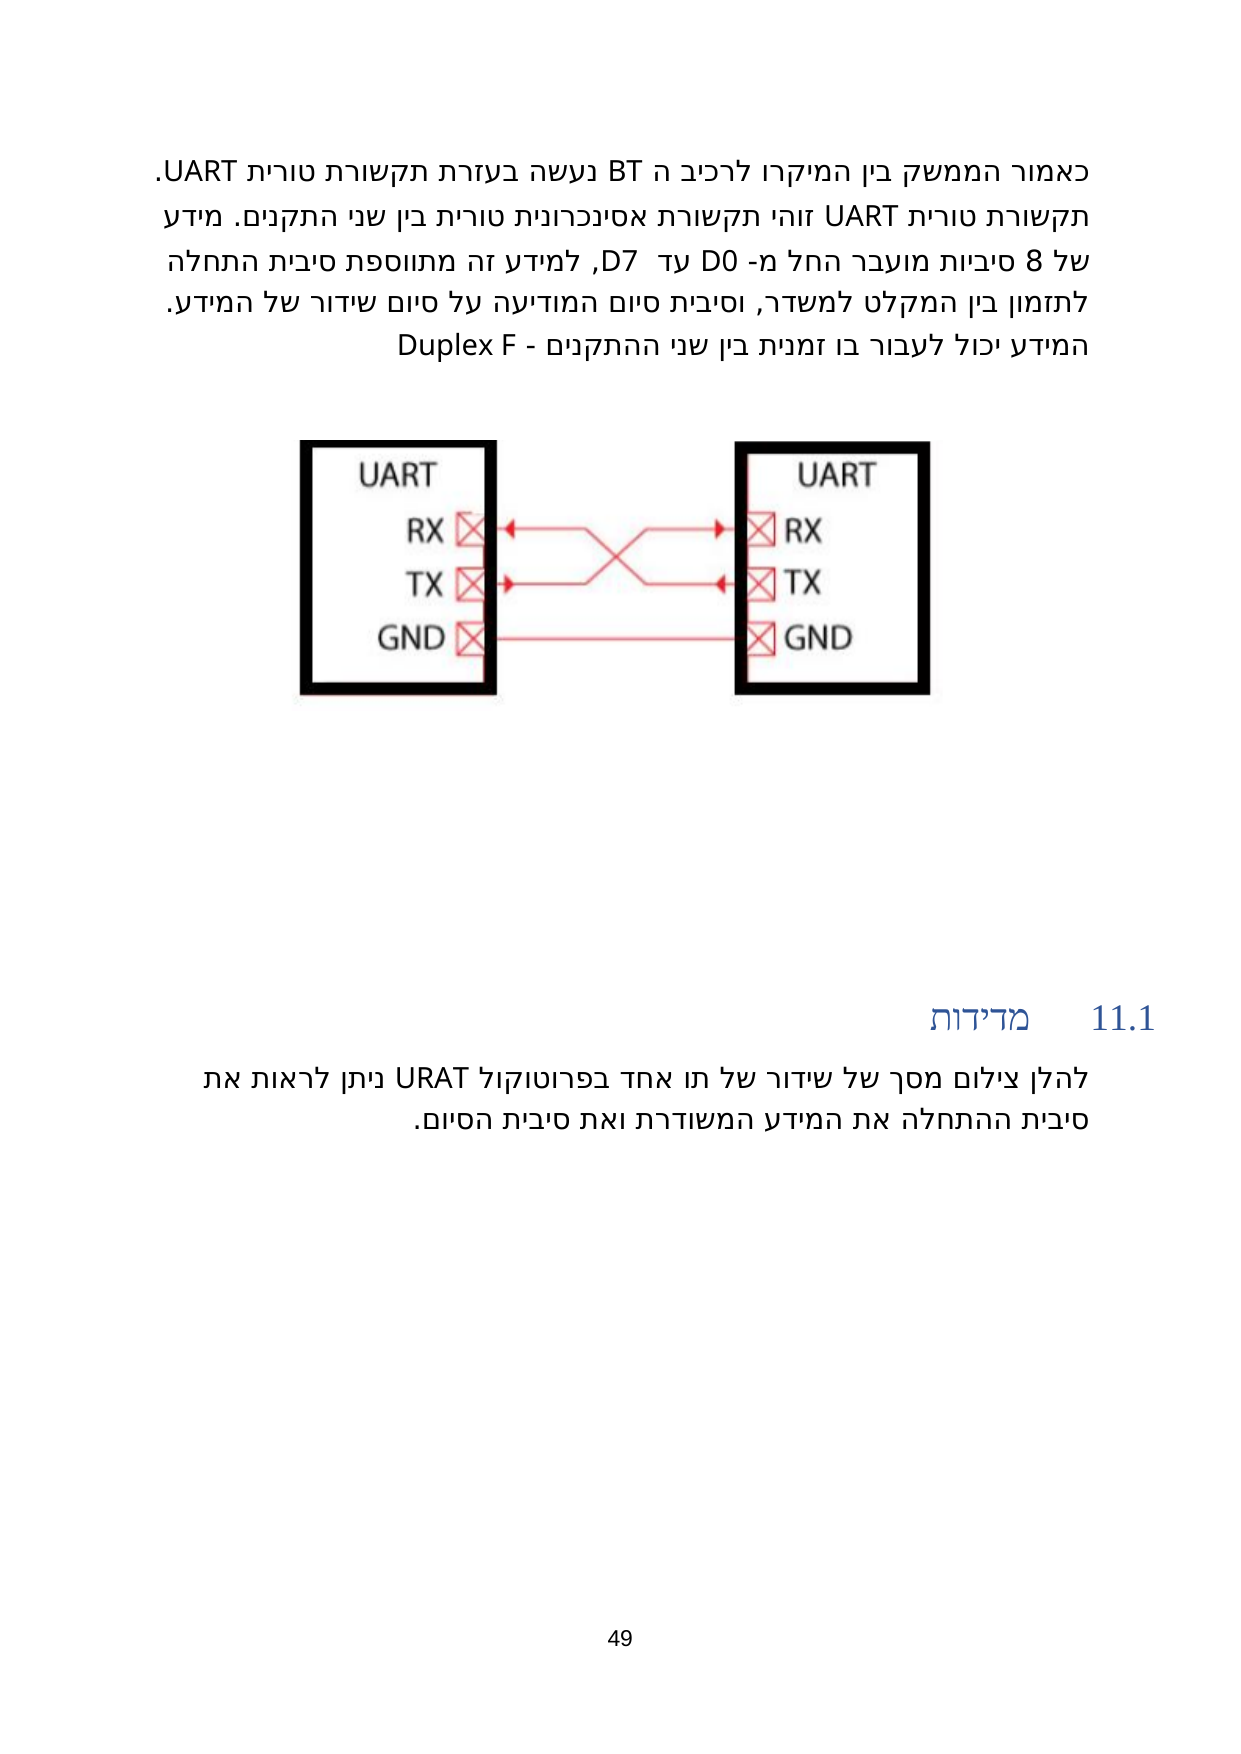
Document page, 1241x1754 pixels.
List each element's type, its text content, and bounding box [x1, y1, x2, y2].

text תקשורת טורית UART זוהי תקשורת אסינכרונית טורית בין שני התקנים. מידע של 8 סיביות מועבר החל מ- D0 עד D7, למידע זה מתווספת סיבית התחלה לתזמון בין המקלט למשדר, וסיבית סיום המודיעה על סיום שידור של המידע. [150, 196, 1090, 319]
text המידע יכול לעבור בו זמנית בין שני ההתקנים - Duplex F [150, 324, 1090, 364]
subtitle מדידות [150, 995, 1090, 1038]
picture [283, 440, 957, 711]
text כאמור הממשק בין המיקרו לרכיב ה BT נעשה בעזרת תקשורת טורית UART. [150, 150, 1090, 190]
text להלן צילום מסך של שידור של תו אחד בפרוטוקול URAT ניתן לראות את סיבית ההתחלה את המידע המשודרת ואת סיבית הסיום. [150, 1057, 1090, 1136]
